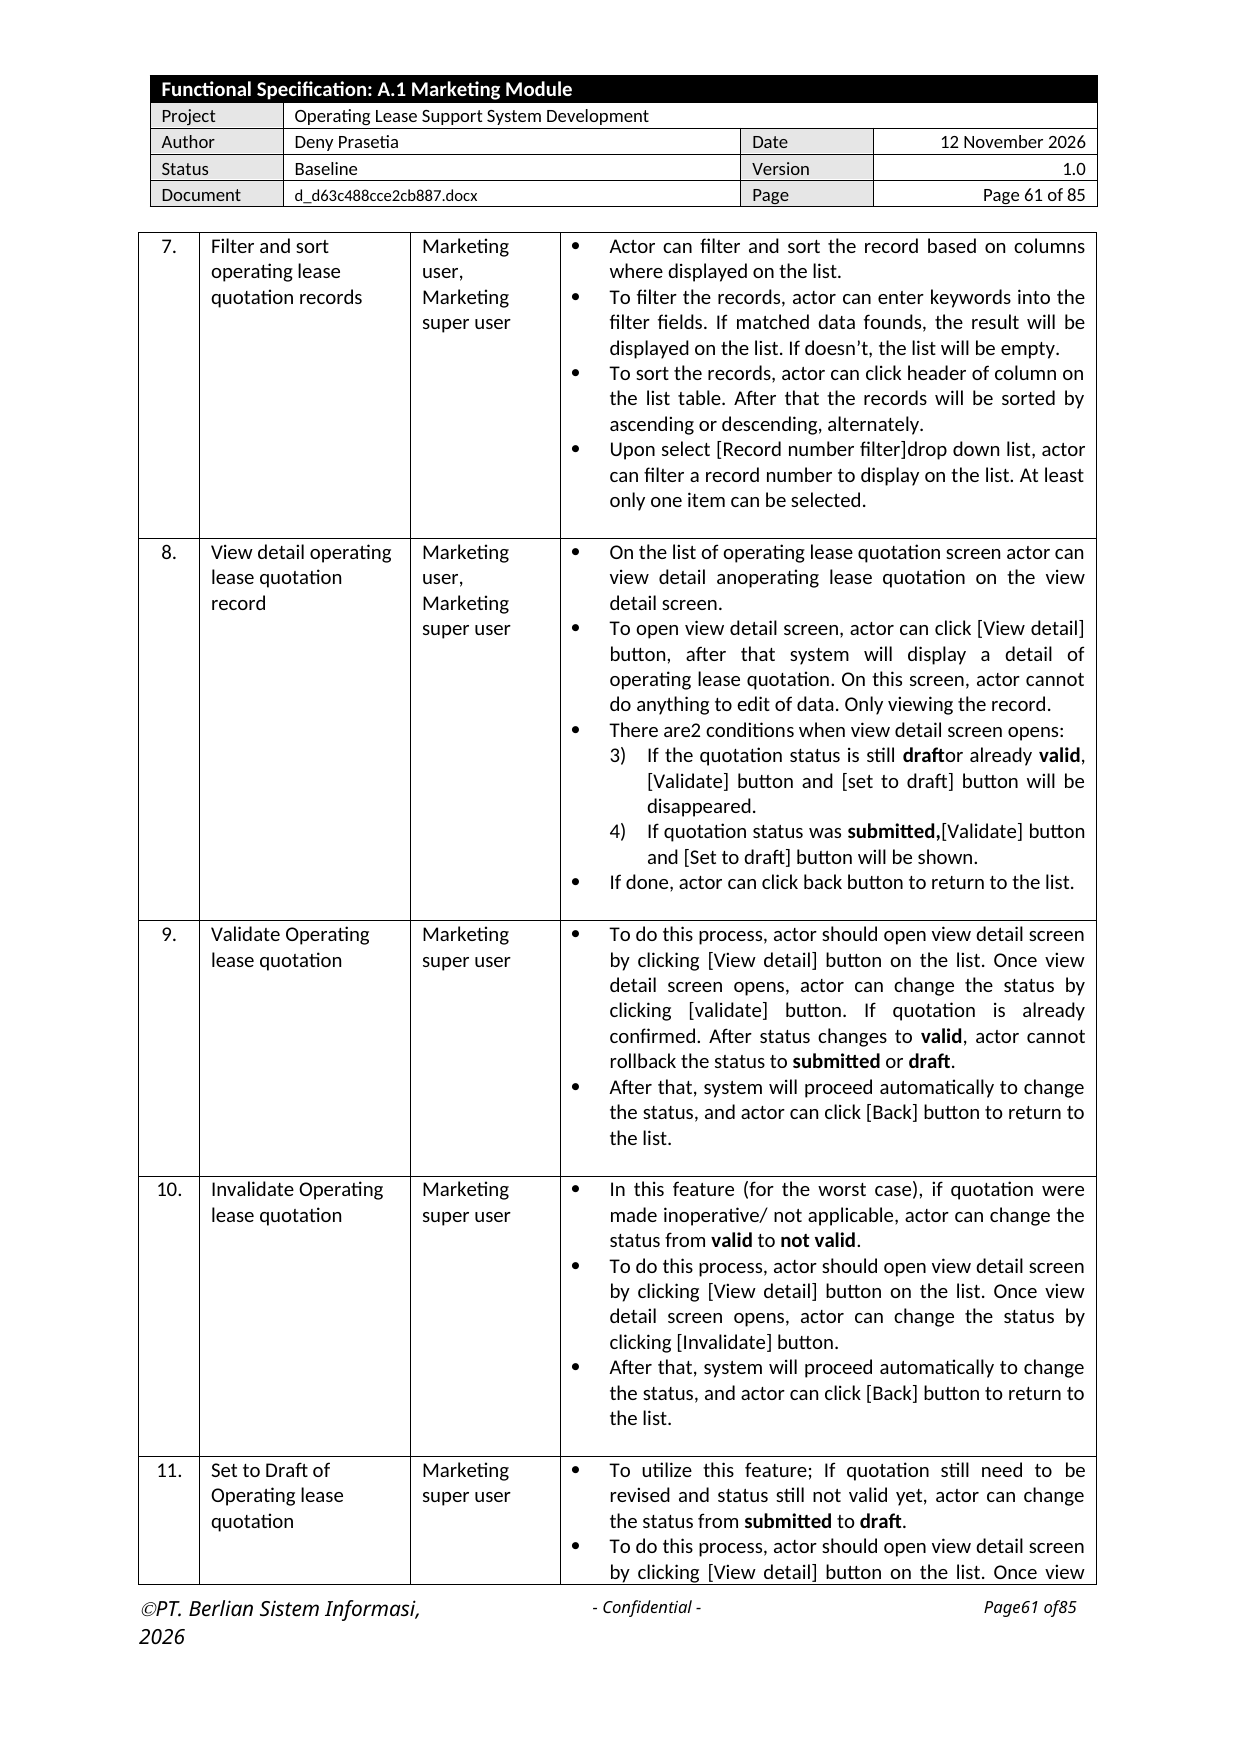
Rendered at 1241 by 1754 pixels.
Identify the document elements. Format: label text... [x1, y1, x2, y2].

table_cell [411, 233, 560, 538]
table_cell In this feature (for the worst case), if quotation were made inoperative/ not applicable, actor can change the status from valid to not valid. To do this process, actor should open view detail screen by clicking [View detail] button on the list. Once view detail screen opens, actor can change the status by clicking [Invalidate] button. After that, system will proceed automatically to change the status, and actor can click [Back] button to return to the list. [561, 1177, 1096, 1456]
table_cell On the list of operating lease quotation screen actor can view detail anoperating lease quotation on the view detail screen. To open view detail screen, actor can click [View detail] button, after that system will display a detail of operating lease quotation. On this screen, actor cannot do anything to edit of data. Only viewing the record. There are2 conditions when view detail screen opens: If the quotation status is still draftor already valid, [Validate] button and [set to draft] button will be disappeared. If quotation status was submitted,[Validate] button and [Set to draft] button will be shown. If done, actor can click back button to return to the list. [561, 539, 1096, 920]
table_cell Invalidate Operating lease quotation [200, 1177, 410, 1456]
table_cell 10. [139, 1177, 199, 1456]
table_cell 11. [139, 1457, 199, 1584]
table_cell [200, 1457, 410, 1584]
table_cell 9. [139, 921, 199, 1176]
table_cell View detail operating lease quotation record [200, 539, 410, 920]
table_cell 7. [139, 233, 199, 538]
table_cell Actor can filter and sort the record based on columns where displayed on the list. To filter the records, actor can enter keywords into the filter fields. If matched data founds, the result will be displayed on the list. If doesn’t, the list will be empty. To sort the records, actor can click header of column on the list table. After that the records will be sorted by ascending or descending, alternately. Upon select [Record number filter]drop down list, actor can filter a record number to display on the list. At least only one item can be selected. [561, 233, 1096, 538]
table_cell Marketing super user [411, 921, 560, 1176]
table_cell Marketing user, Marketing super user [411, 539, 560, 920]
table_cell To do this process, actor should open view detail screen by clicking [View detail] button on the list. Once view detail screen opens, actor can change the status by clicking [validate] button. If quotation is already confirmed. After status changes to valid, actor cannot rollback the status to submitted or draft. After that, system will proceed automatically to change the status, and actor can click [Back] button to return to the list. [561, 921, 1096, 1176]
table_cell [411, 1457, 560, 1584]
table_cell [561, 1457, 1096, 1584]
table_cell 8. [139, 539, 199, 920]
table_cell Validate Operating lease quotation [200, 921, 410, 1176]
table_cell Marketing super user [411, 1177, 560, 1456]
table_cell Filter and sort operating lease quotation records [200, 233, 410, 538]
